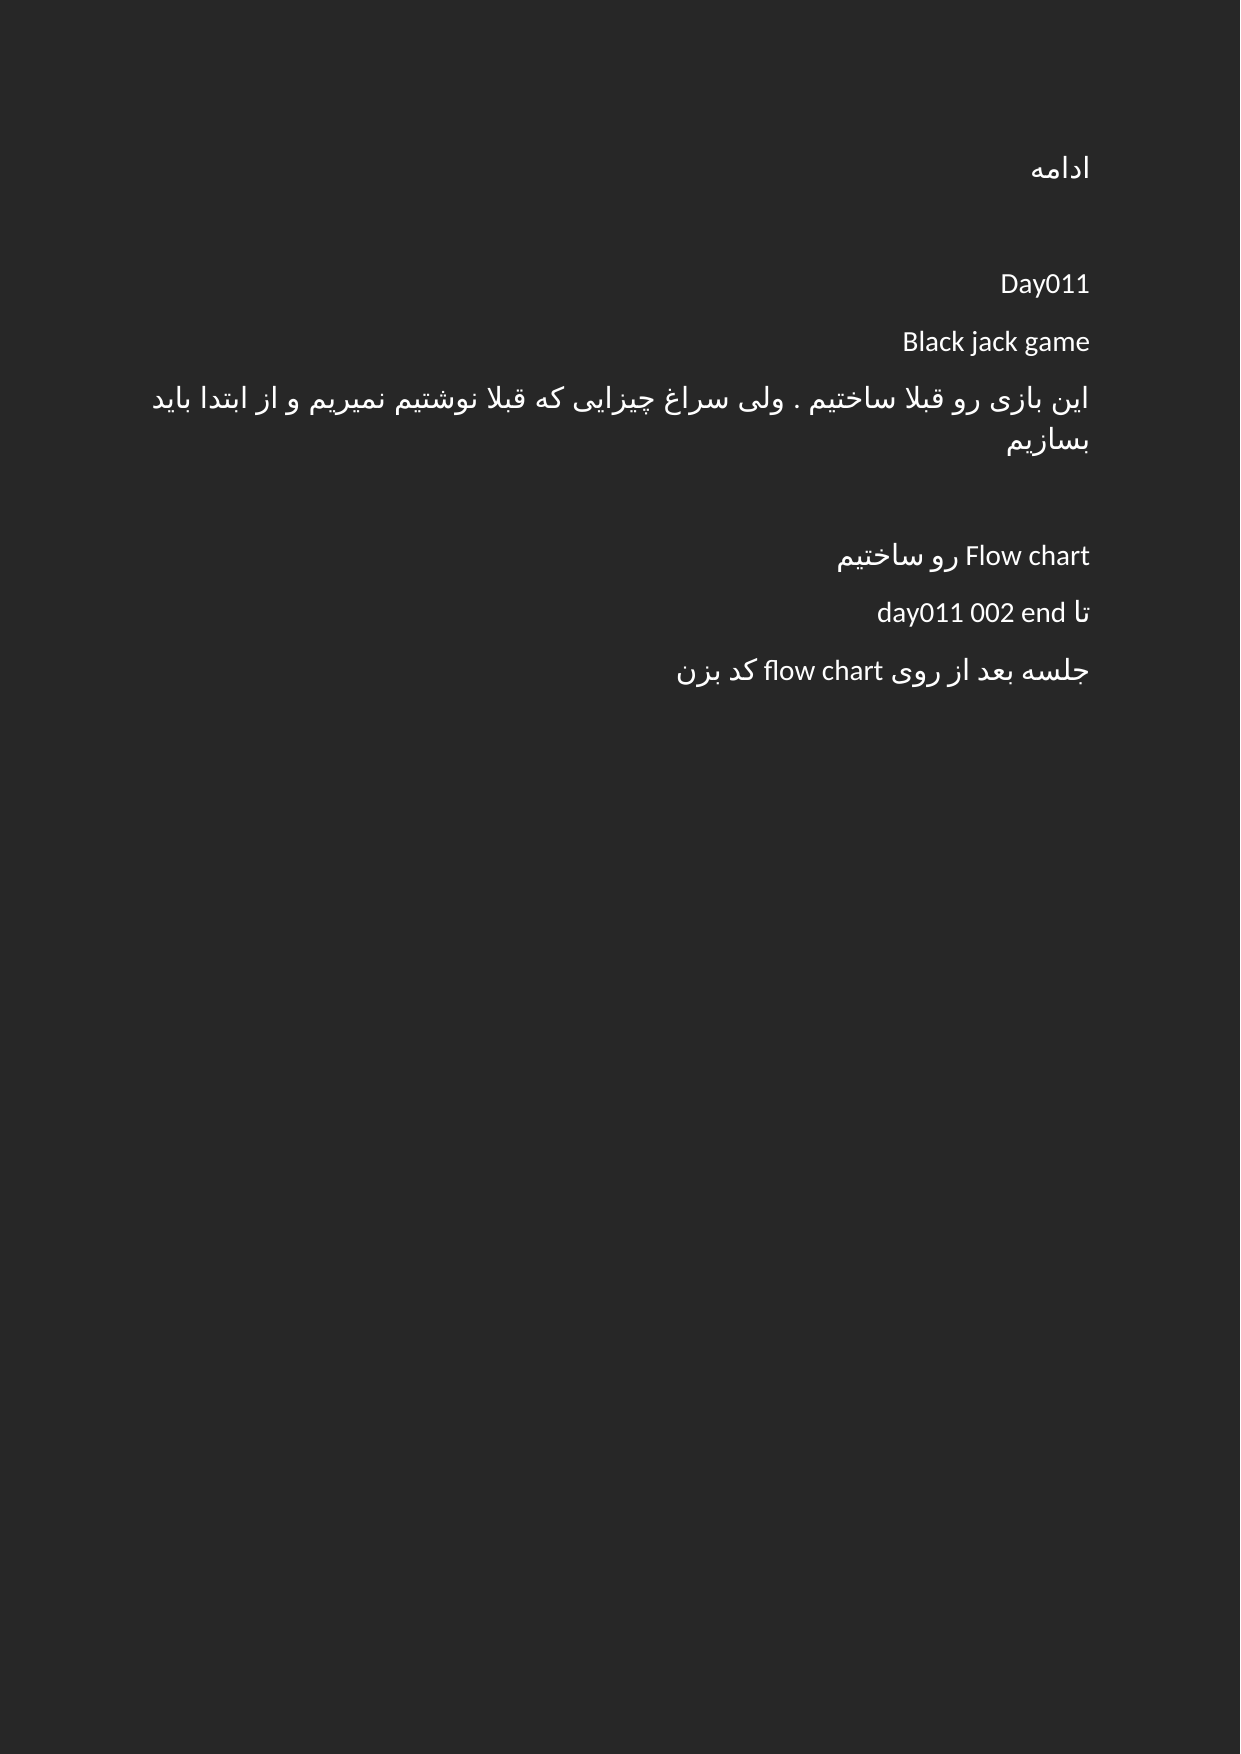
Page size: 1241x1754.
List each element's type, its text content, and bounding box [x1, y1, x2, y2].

text Day011 [150, 265, 1090, 301]
text جلسه بعد از روی flow chart کد بزن [150, 652, 1090, 687]
text این بازی رو قبلا ساختیم . ولی سراغ چیزایی که قبلا نوشتیم نمیریم و از ابتدا باید بسازیم [150, 380, 1090, 457]
text Flow chart رو ساختیم [150, 537, 1090, 572]
text تا day011 002 end [150, 594, 1090, 630]
text ادامه [150, 150, 1090, 186]
text Black jack game [150, 323, 1090, 358]
